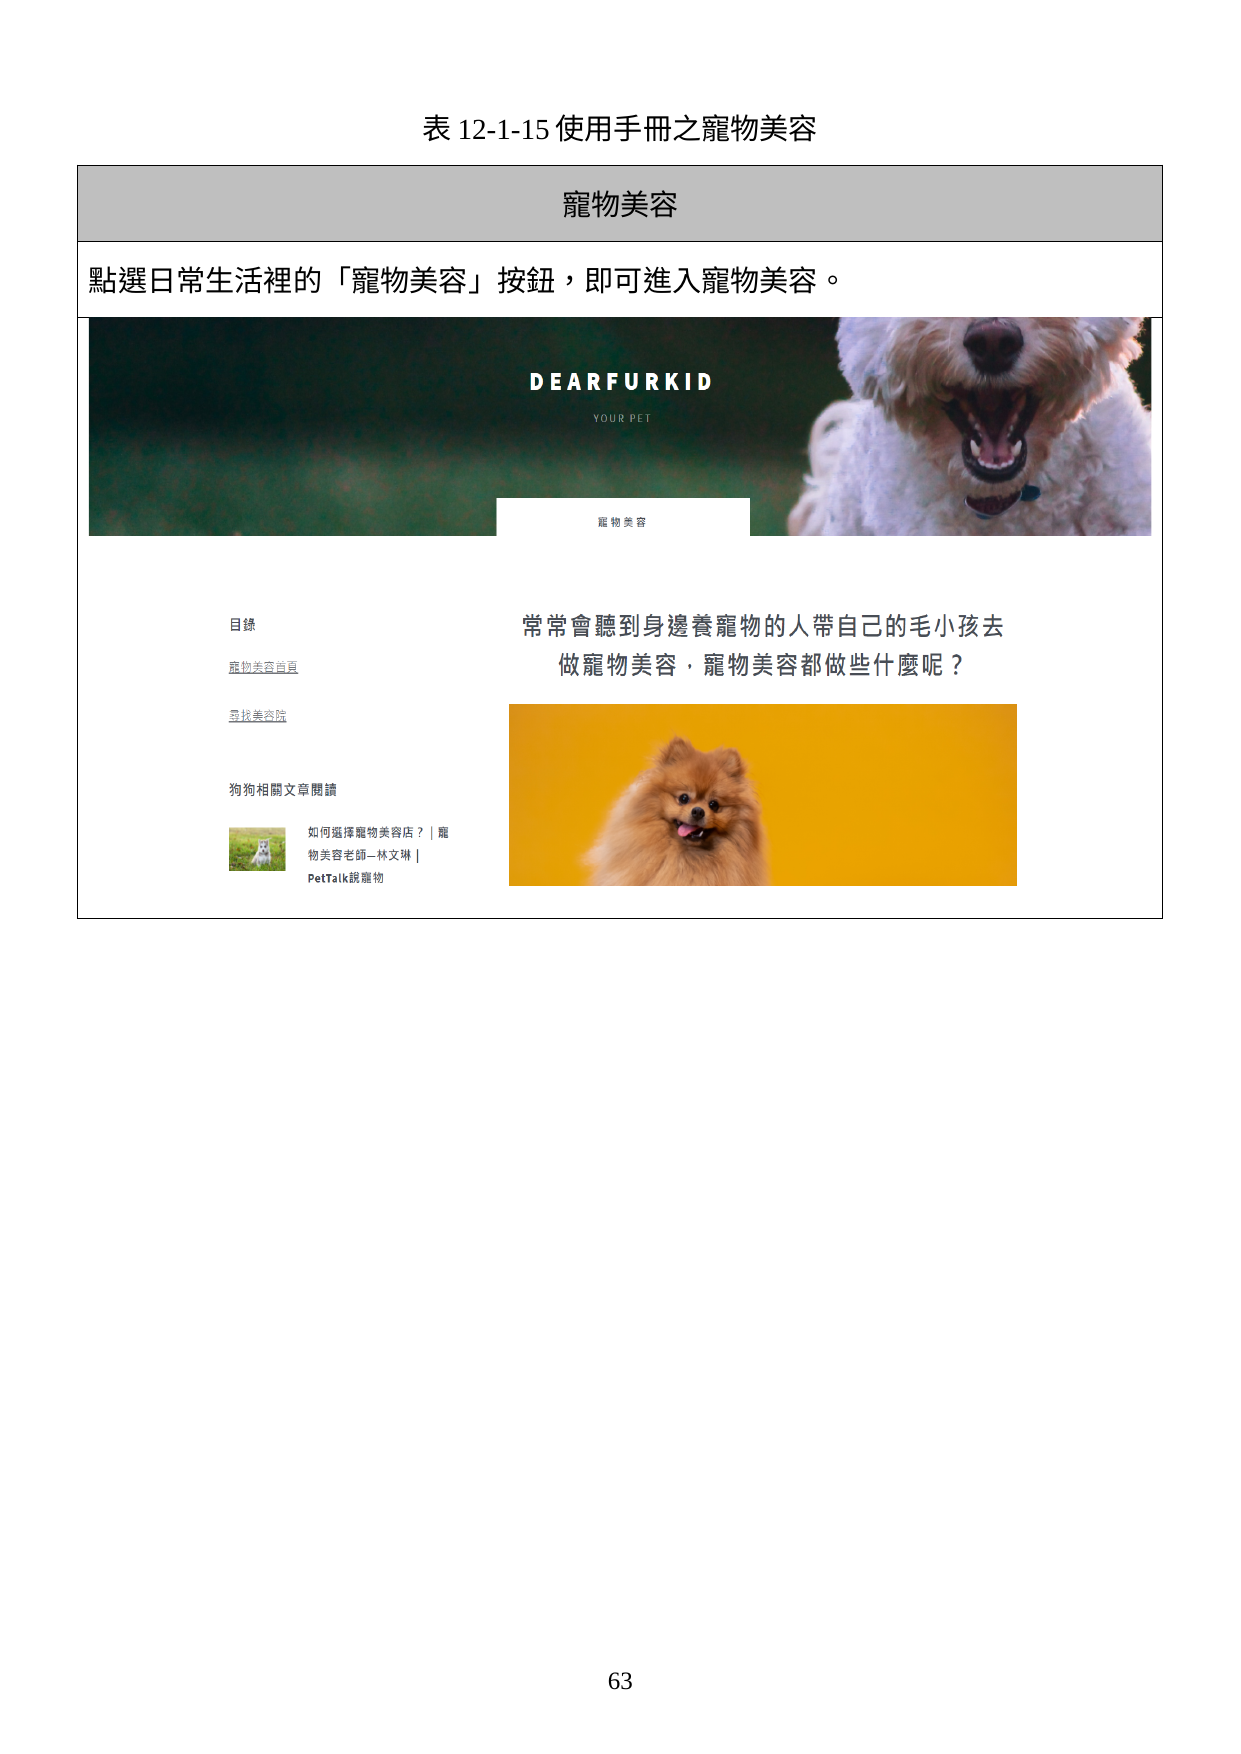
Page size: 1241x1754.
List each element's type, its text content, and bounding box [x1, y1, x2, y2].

text 表12-1-15使用手冊之寵物美容 [89, 89, 1152, 164]
table_header 寵物美容 [78, 166, 1162, 241]
table_cell 點選日常生活裡的「寵物美容」按鈕，即可進入寵物美容。 [78, 242, 1162, 317]
picture [88, 317, 1152, 886]
table_cell [78, 318, 1162, 918]
